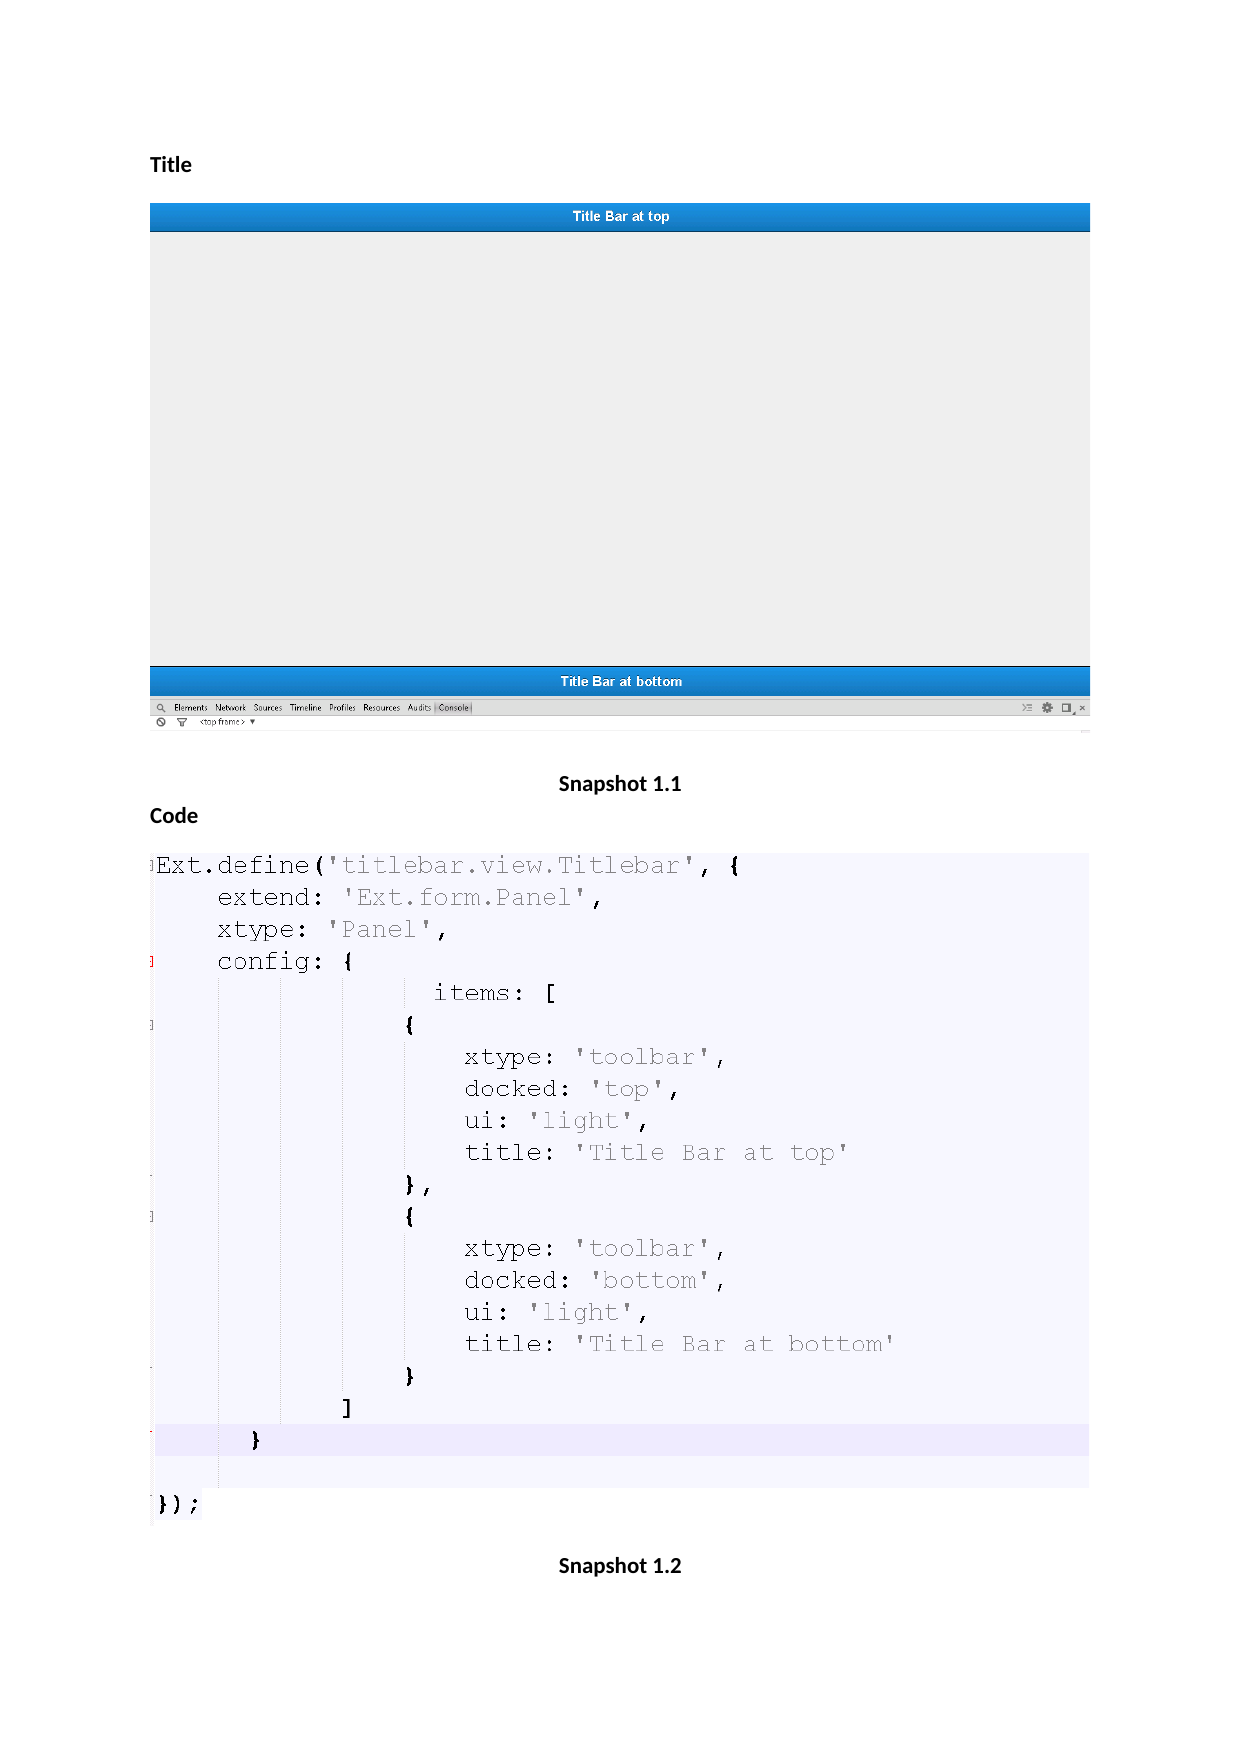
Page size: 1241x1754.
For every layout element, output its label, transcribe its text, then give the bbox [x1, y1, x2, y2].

picture [150, 203, 1091, 733]
text Title [150, 150, 1090, 178]
picture [150, 853, 1090, 1526]
text Snapshot 1.1 [150, 769, 1090, 797]
text Code [150, 801, 1090, 829]
text Snapshot 1.2 [150, 1551, 1090, 1579]
